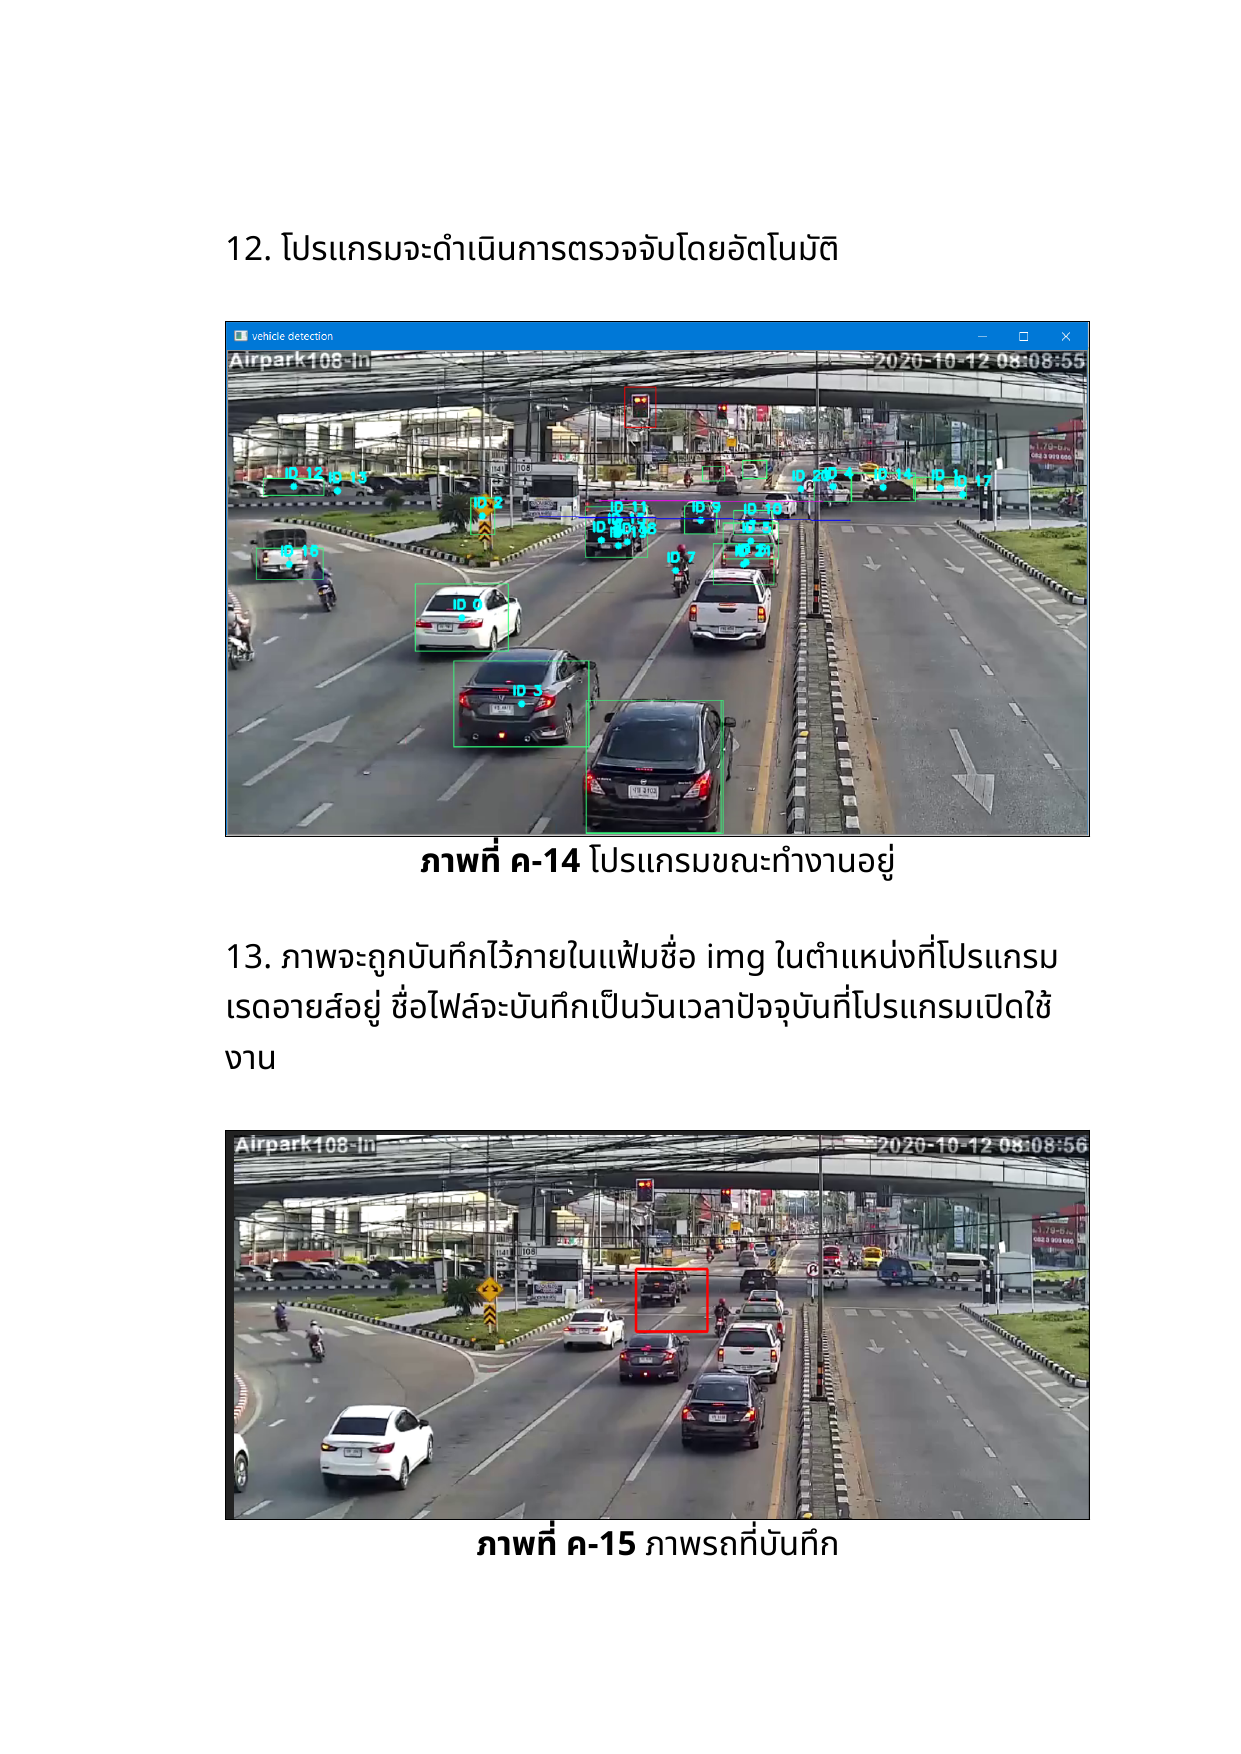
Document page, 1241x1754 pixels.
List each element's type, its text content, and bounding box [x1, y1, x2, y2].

text 12. โปรแกรมจะดำเนินการตรวจจับโดยอัตโนมัติ [225, 225, 1090, 276]
picture [226, 1131, 1089, 1519]
picture [226, 322, 1089, 836]
text 13. ภาพจะถูกบันทึกไว้ภายในแฟ้มชื่อ img ในตำแหน่งที่โปรแกรมเรดอายส์อยู่ ชื่อไฟล์จะบันทึกเป็นวันเวลาปัจจุบันที่โปรแกรมเปิดใช้งาน [225, 933, 1090, 1084]
text ภาพที่ ค-15 ภาพรถที่บันทึก [225, 1520, 1090, 1570]
text ภาพที่ ค-14 โปรแกรมขณะทำงานอยู่ [225, 837, 1090, 887]
